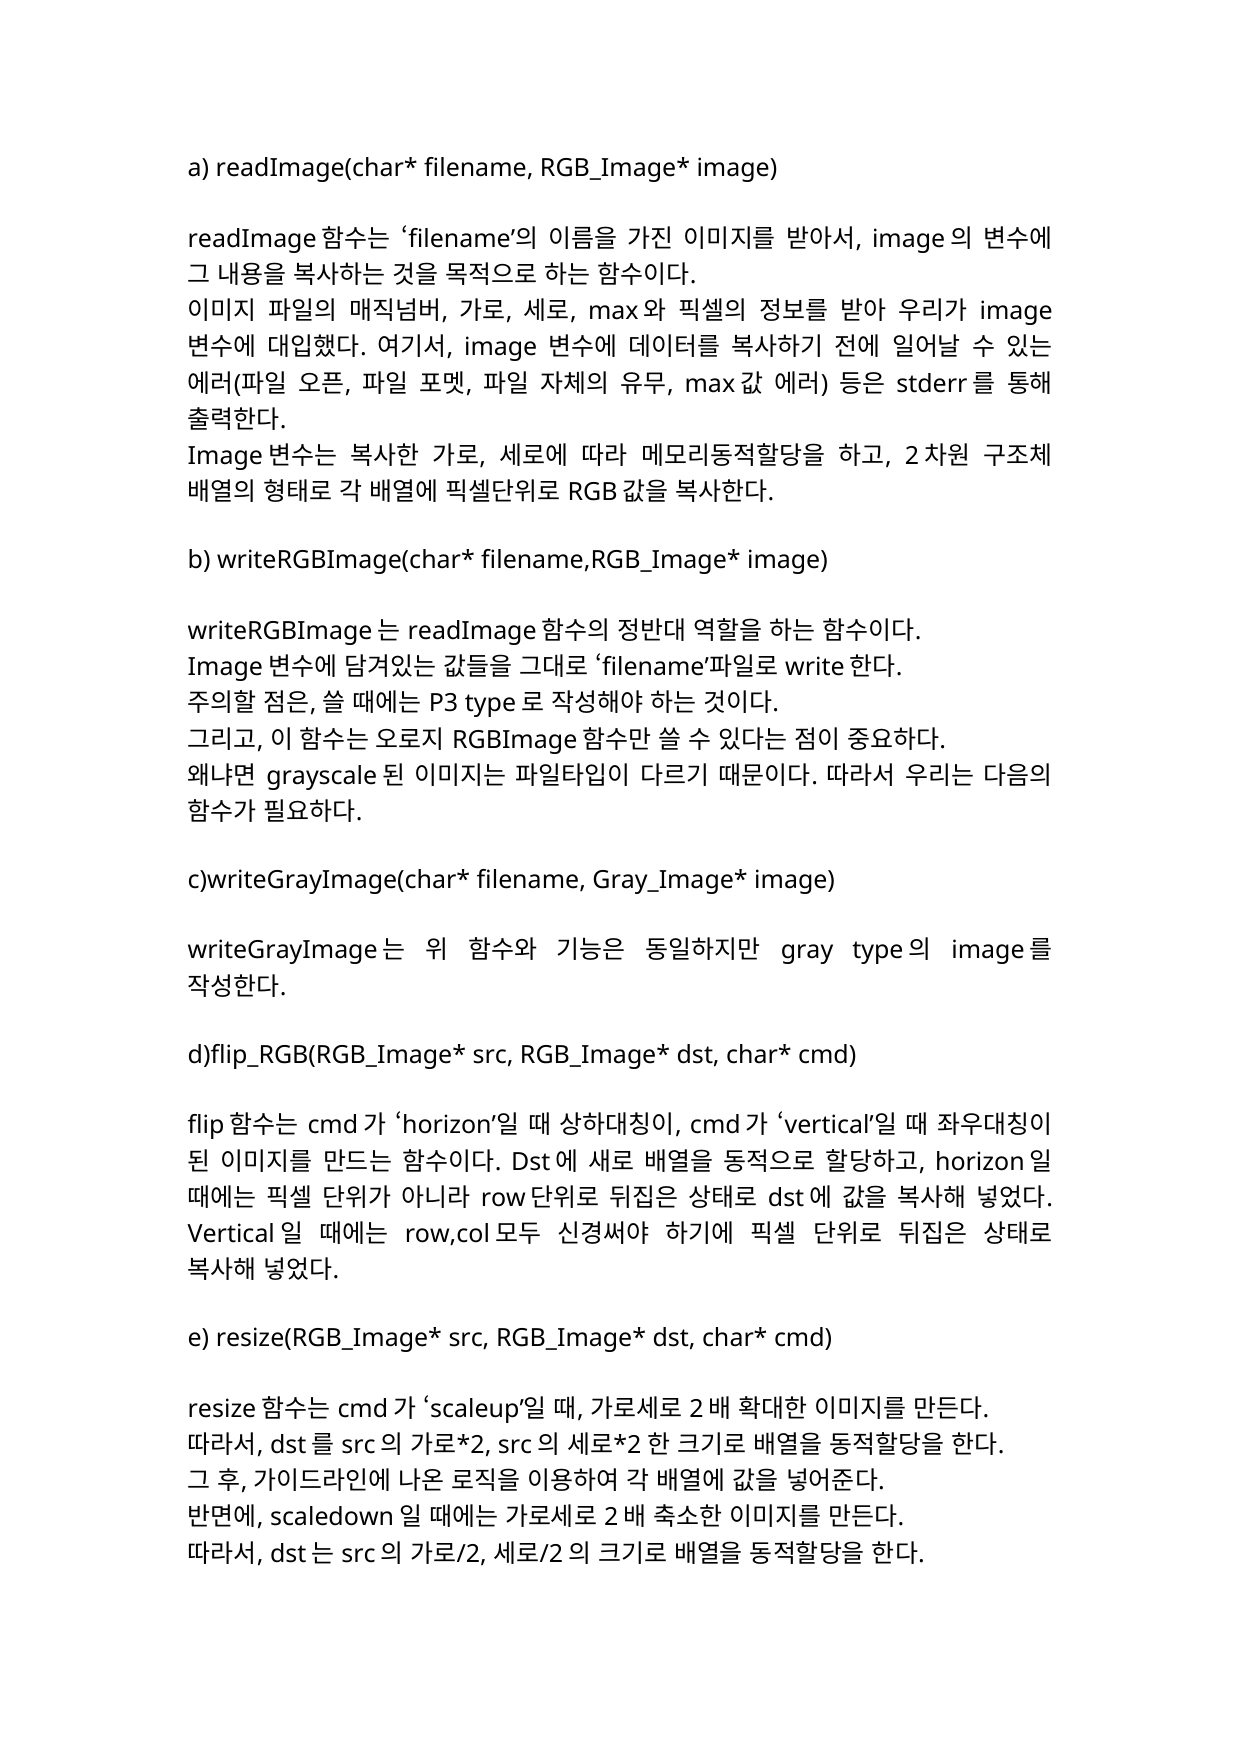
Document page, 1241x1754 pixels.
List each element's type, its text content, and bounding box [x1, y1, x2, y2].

text Image변수는 복사한 가로, 세로에 따라 메모리동적할당을 하고, 2차원 구조체 배열의 형태로 각 배열에 픽셀단위로 RGB값을 복사한다. [187, 436, 1053, 508]
text 이미지 파일의 매직넘버, 가로, 세로, max와 픽셀의 정보를 받아 우리가 image변수에 대입했다. 여기서, image 변수에 데이터를 복사하기 전에 일어날 수 있는 에러(파일 오픈, 파일 포멧, 파일 자체의 유무, max값 에러) 등은 stderr를 통해 출력한다. [187, 291, 1053, 436]
text 따라서, dst를 src의 가로*2, src의 세로*2 한 크기로 배열을 동적할당을 한다. [187, 1424, 1053, 1461]
text e) resize(RGB_Image* src, RGB_Image* dst, char* cmd) [187, 1320, 1053, 1354]
text readImage함수는 ‘filename’의 이름을 가진 이미지를 받아서, image의 변수에 그 내용을 복사하는 것을 목적으로 하는 함수이다. [187, 218, 1053, 291]
text 왜냐면 grayscale된 이미지는 파일타입이 다르기 때문이다. 따라서 우리는 다음의 함수가 필요하다. [187, 755, 1053, 828]
text b) writeRGBImage(char* filename,RGB_Image* image) [187, 542, 1053, 576]
text flip함수는 cmd가 ‘horizon’일 때 상하대칭이, cmd가 ‘vertical’일 때 좌우대칭이 된 이미지를 만드는 함수이다. Dst에 새로 배열을 동적으로 할당하고, horizon일 때에는 픽셀 단위가 아니라 row단위로 뒤집은 상태로 dst에 값을 복사해 넣었다. Vertical일 때에는 row,col모두 신경써야 하기에 픽셀 단위로 뒤집은 상태로 복사해 넣었다. [187, 1105, 1053, 1286]
text c)writeGrayImage(char* filename, Gray_Image* image) [187, 862, 1053, 896]
text d)flip_RGB(RGB_Image* src, RGB_Image* dst, char* cmd) [187, 1037, 1053, 1071]
text 따라서, dst는 src의 가로/2, 세로/2의 크기로 배열을 동적할당을 한다. [187, 1533, 1053, 1569]
text writeRGBImage는 readImage함수의 정반대 역할을 하는 함수이다. [187, 610, 1053, 647]
text writeGrayImage는 위 함수와 기능은 동일하지만 gray type의 image를 작성한다. [187, 930, 1053, 1002]
text 주의할 점은, 쓸 때에는 P3 type로 작성해야 하는 것이다. [187, 683, 1053, 719]
text 그 후, 가이드라인에 나온 로직을 이용하여 각 배열에 값을 넣어준다. [187, 1461, 1053, 1497]
text Image변수에 담겨있는 값들을 그대로 ‘filename’파일로 write한다. [187, 647, 1053, 683]
text 그리고, 이 함수는 오로지 RGBImage함수만 쓸 수 있다는 점이 중요하다. [187, 719, 1053, 755]
text 반면에, scaledown일 때에는 가로세로 2배 축소한 이미지를 만든다. [187, 1497, 1053, 1533]
text resize함수는 cmd가 ‘scaleup’일 때, 가로세로 2배 확대한 이미지를 만든다. [187, 1388, 1053, 1424]
text a) readImage(char* filename, RGB_Image* image) [187, 150, 1053, 184]
